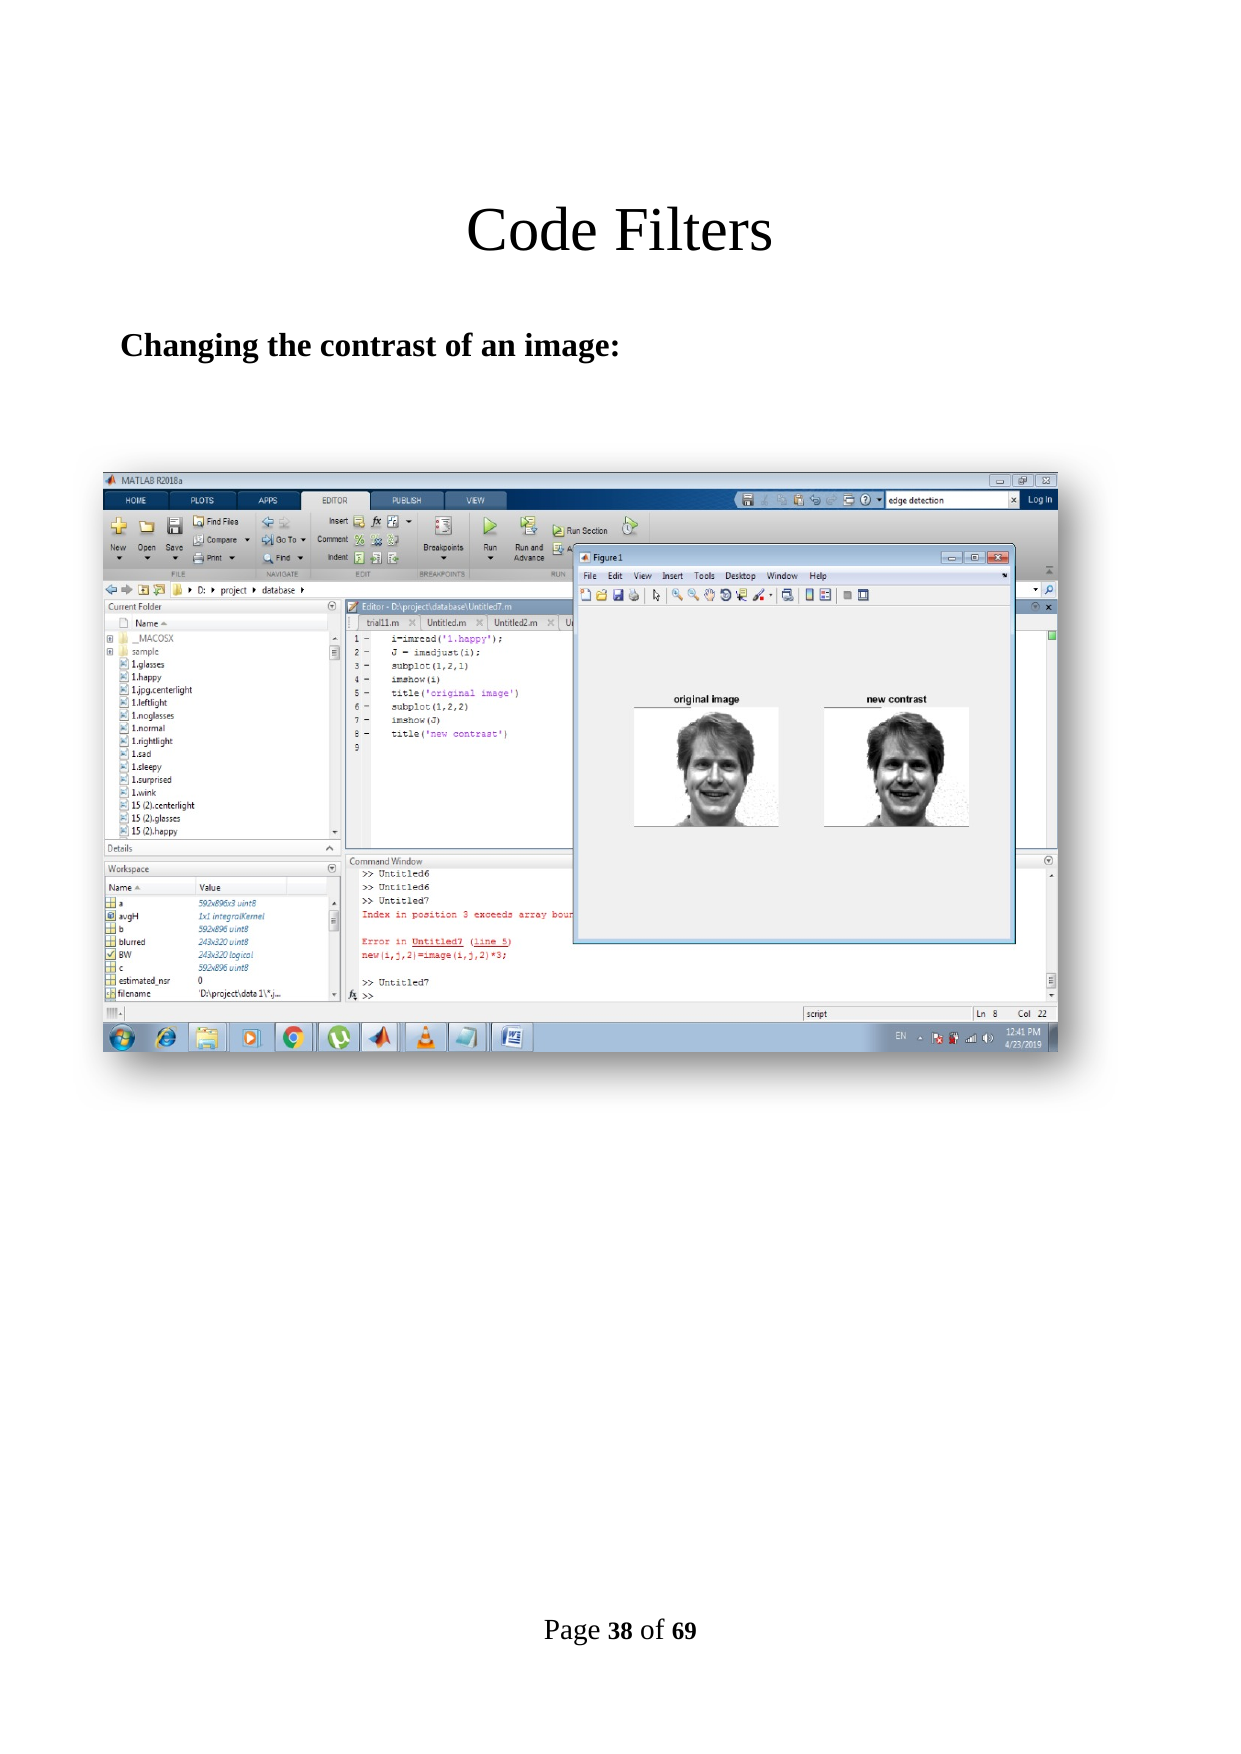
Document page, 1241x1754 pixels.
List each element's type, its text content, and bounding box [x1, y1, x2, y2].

picture [103, 472, 1058, 1052]
subtitle Changing the contrast of an image: [112, 325, 1165, 363]
subtitle Code Filters [75, 192, 1165, 264]
